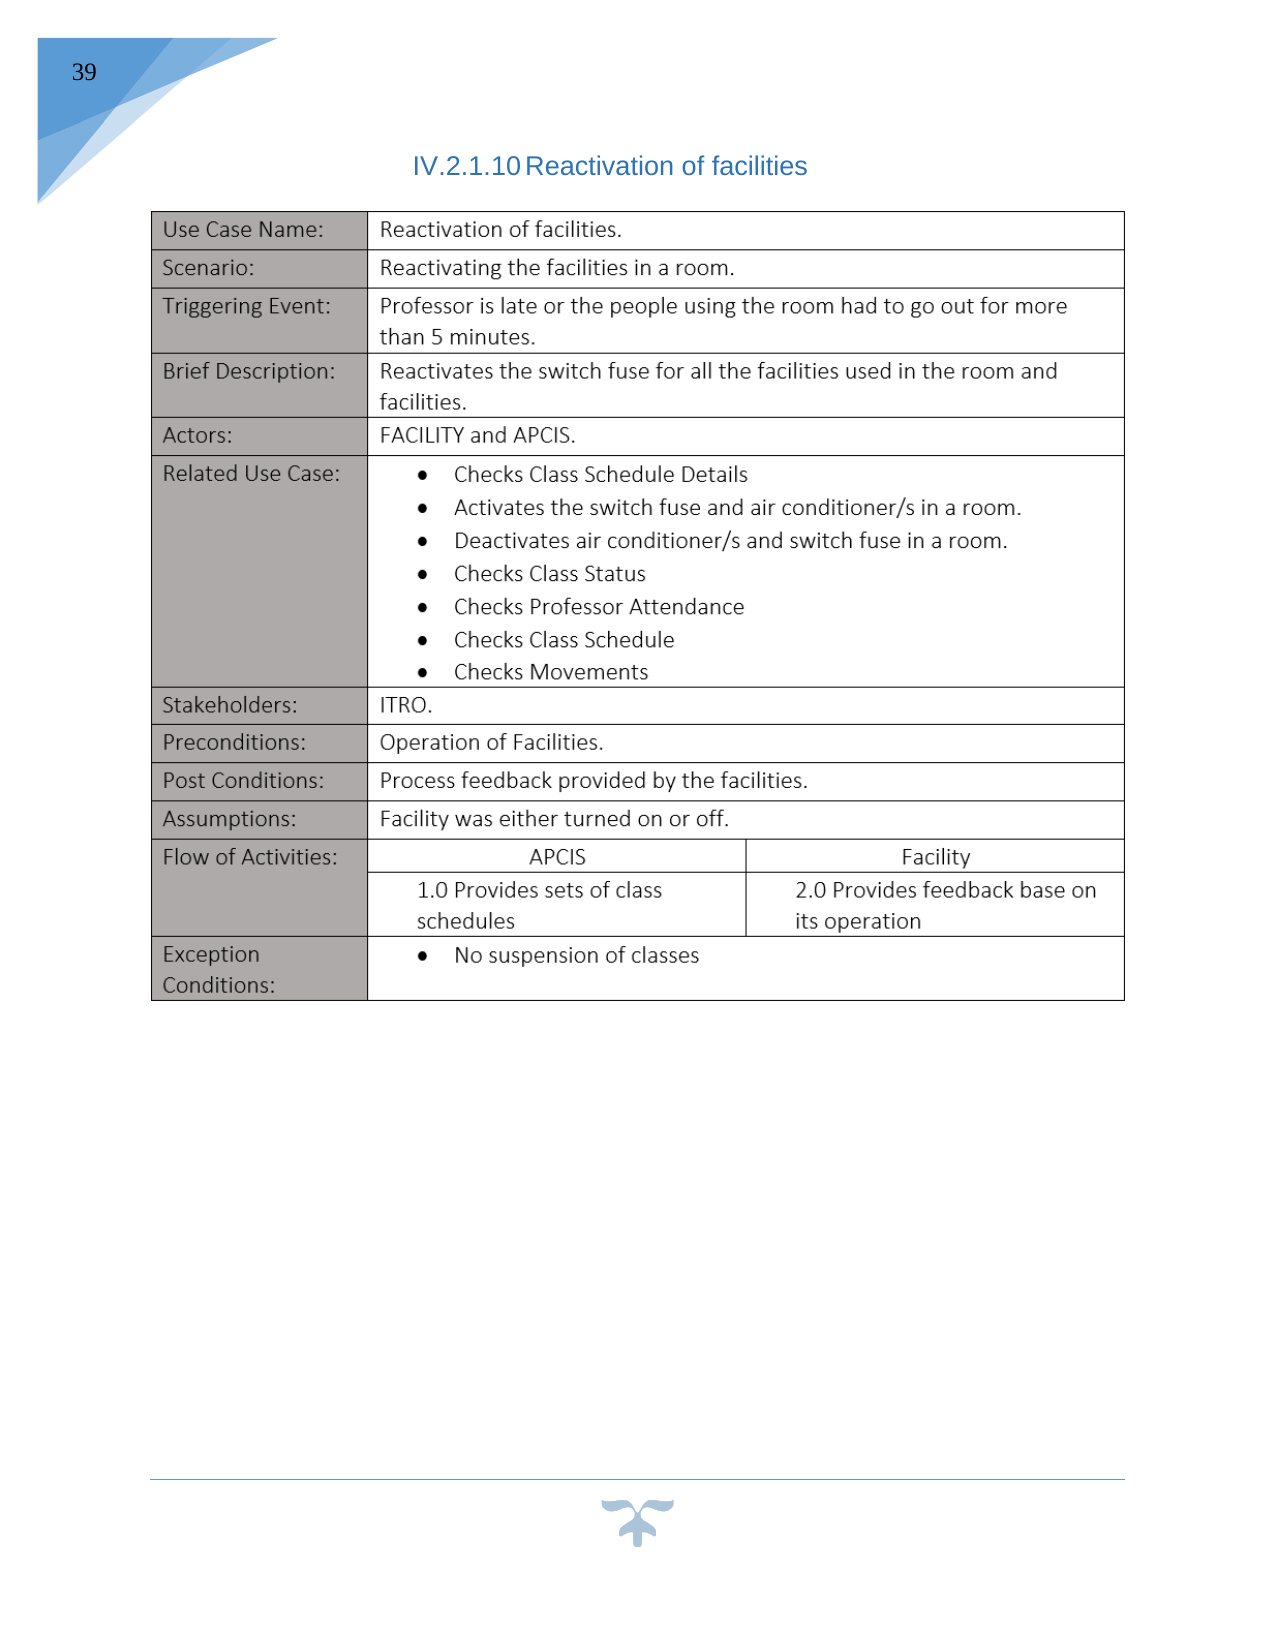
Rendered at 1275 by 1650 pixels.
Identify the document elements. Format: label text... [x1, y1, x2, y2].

picture [37, 37, 279, 206]
picture [150, 210, 1125, 1002]
subtitle Reactivation of facilities [412, 150, 1125, 181]
